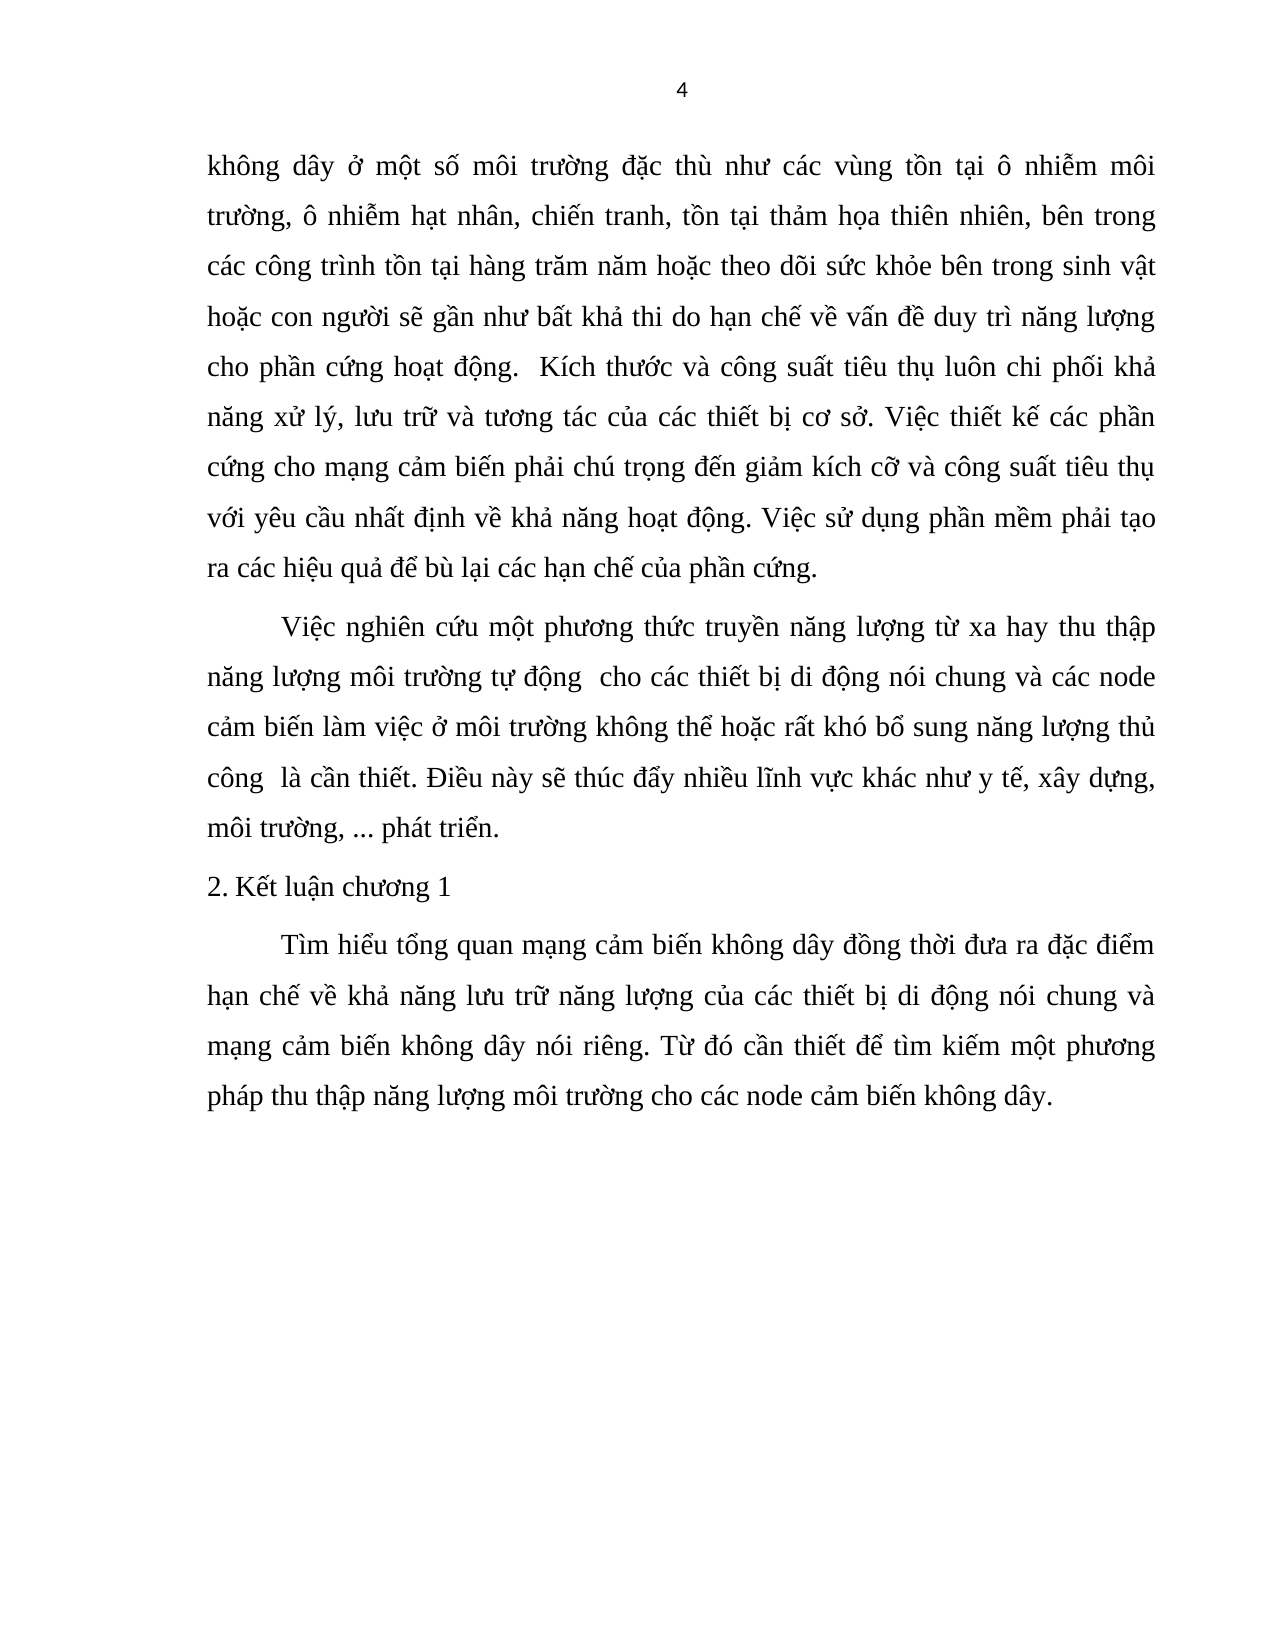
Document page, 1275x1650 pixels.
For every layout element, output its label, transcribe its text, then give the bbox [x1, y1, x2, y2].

list Kết luận chương 1 [207, 869, 1157, 902]
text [207, 148, 1157, 584]
text Việc nghiên cứu một phương thức truyền năng lượng từ xa hay thu thập năng lượng môi trường tự động cho các thiết bị di động nói chung và các node cảm biến làm việc ở môi trường không thể hoặc rất khó bổ sung năng lượng thủ công là cần thiết. Điều này sẽ thúc đẩy nhiều lĩnh vực khác như y tế, xây dựng, môi trường, ... phát triển. [207, 609, 1157, 844]
text Tìm hiểu tổng quan mạng cảm biến không dây đồng thời đưa ra đặc điểm hạn chế về khả năng lưu trữ năng lượng của các thiết bị di động nói chung và mạng cảm biến không dây nói riêng. Từ đó cần thiết để tìm kiếm một phương pháp thu thập năng lượng môi trường cho các node cảm biến không dây. [207, 927, 1157, 1112]
